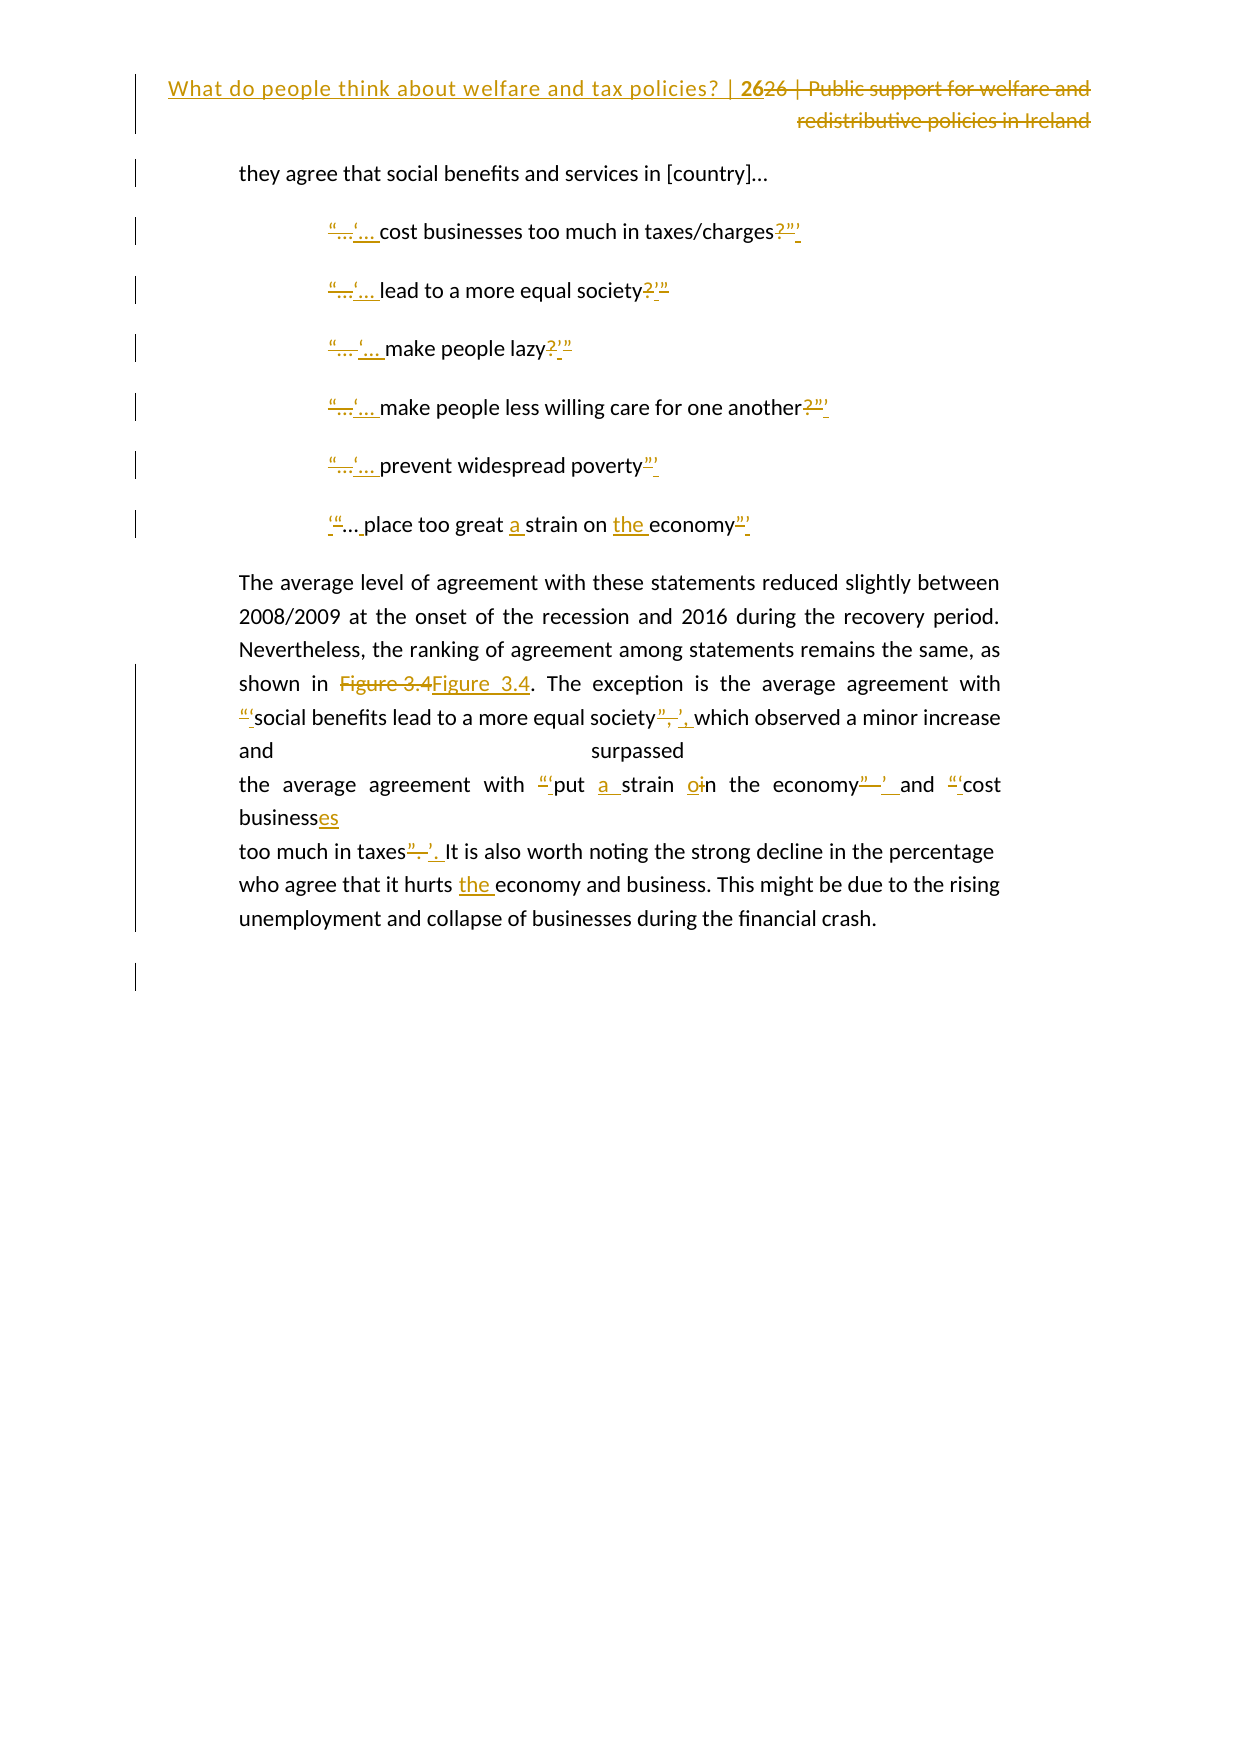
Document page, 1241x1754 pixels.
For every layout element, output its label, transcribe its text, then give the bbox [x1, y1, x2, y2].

text lead to a more equal society [327, 276, 1002, 304]
text prevent widespread poverty [327, 451, 1002, 479]
text make people lazy [327, 334, 1002, 362]
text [239, 159, 1002, 187]
text The average level of agreement with these statements reduced slightly between 2008/2009 at the onset of the recession and 2016 during the recovery period. Nevertheless, the ranking of agreement among statements remains the same, as shown in . The exception is the average agreement with social benefits lead to a more equal societywhich observed a minor increase and surpassed the average agreement with put strain n the economyand cost business too much in taxesIt is also worth noting the strong decline in the percentage who agree that it hurts economy and business. This might be due to the rising unemployment and collapse of businesses during the financial crash. [239, 568, 1002, 932]
text …place too great strain on economy [327, 510, 1002, 538]
text make people less willing care for one another [327, 393, 1002, 421]
text cost businesses too much in taxes/charges [327, 217, 1002, 245]
